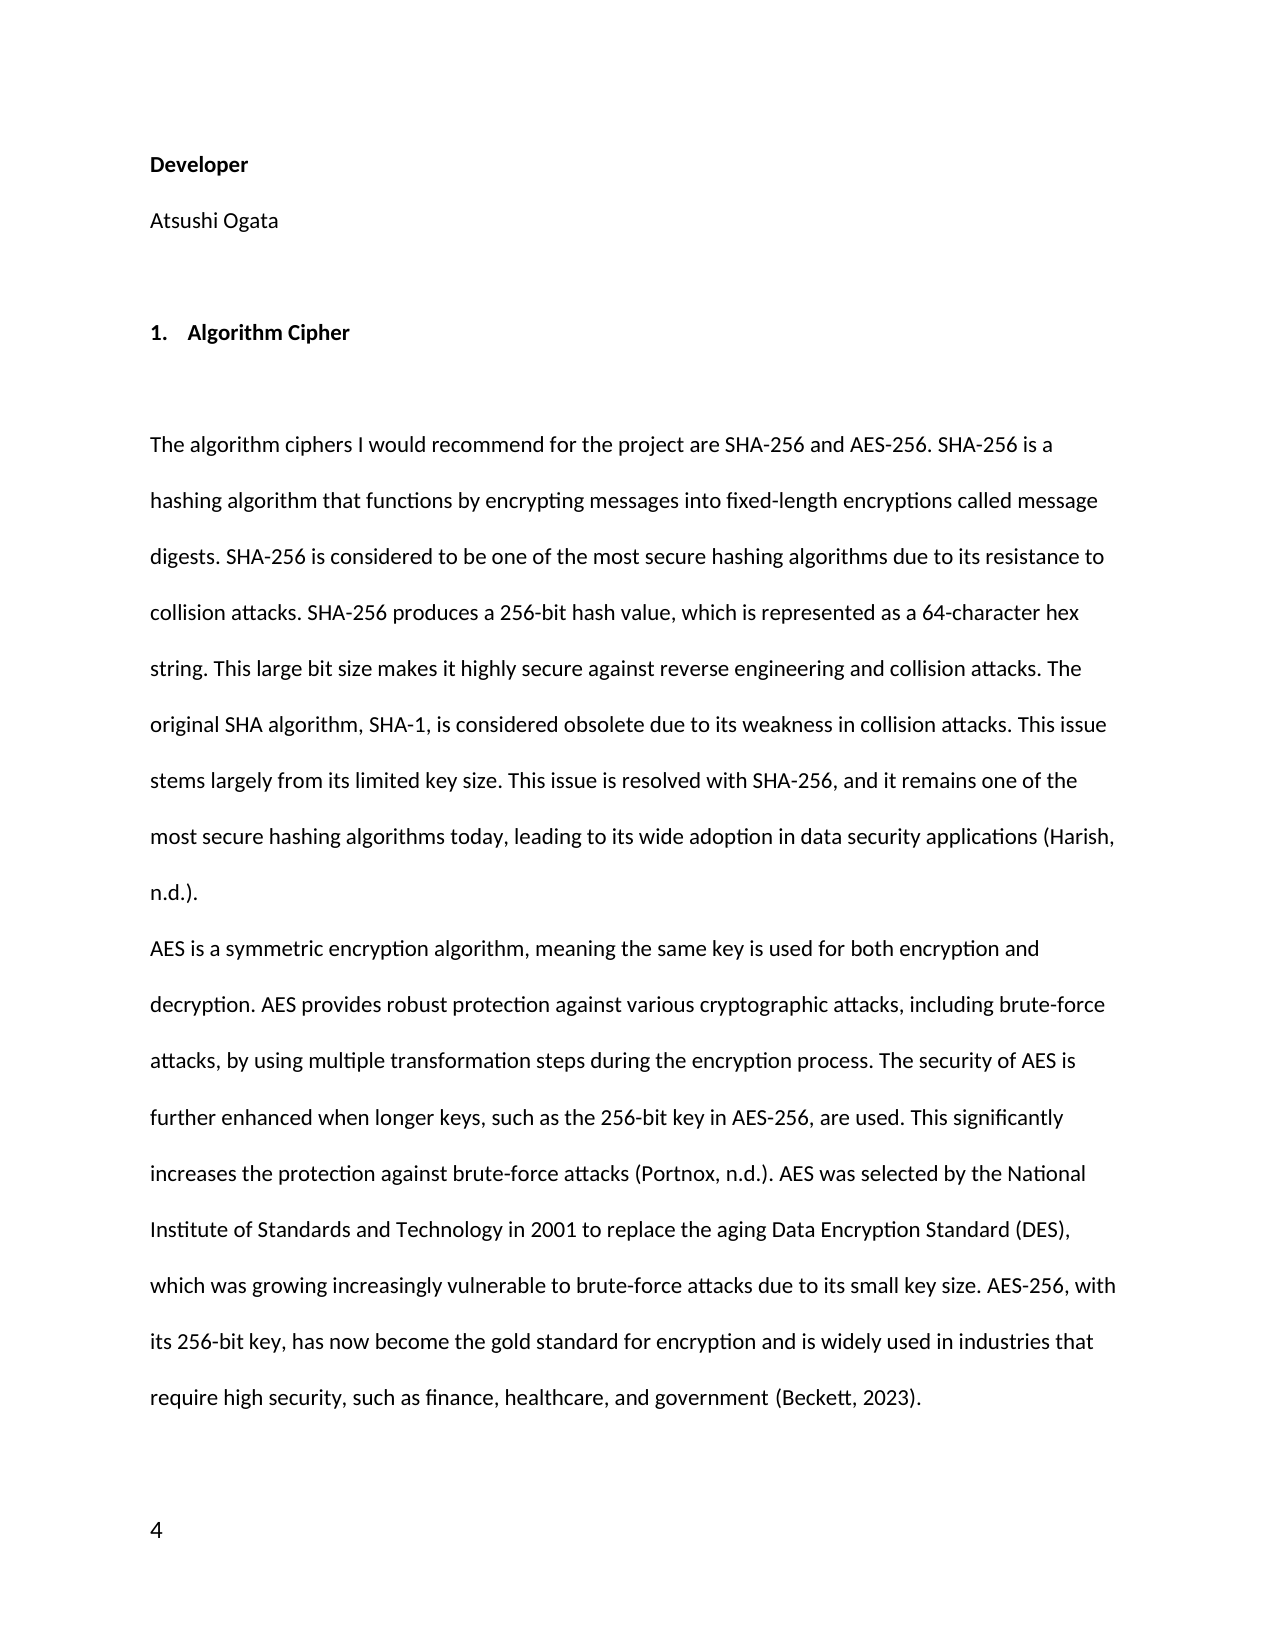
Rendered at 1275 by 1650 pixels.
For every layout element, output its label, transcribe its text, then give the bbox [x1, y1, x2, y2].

subtitle Algorithm Cipher [150, 318, 1125, 346]
text The algorithm ciphers I would recommend for the project are SHA-256 and AES-256. SHA-256 is a hashing algorithm that functions by encrypting messages into fixed-length encryptions called message digests. SHA-256 is considered to be one of the most secure hashing algorithms due to its resistance to collision attacks. SHA-256 produces a 256-bit hash value, which is represented as a 64-character hex string. This large bit size makes it highly secure against reverse engineering and collision attacks. The original SHA algorithm, SHA-1, is considered obsolete due to its weakness in collision attacks. This issue stems largely from its limited key size. This issue is resolved with SHA-256, and it remains one of the most secure hashing algorithms today, leading to its wide adoption in data security applications (Harish, n.d.). [150, 430, 1125, 907]
subtitle Developer [150, 150, 1125, 178]
text Atsushi Ogata [150, 206, 1125, 234]
text AES is a symmetric encryption algorithm, meaning the same key is used for both encryption and decryption. AES provides robust protection against various cryptographic attacks, including brute-force attacks, by using multiple transformation steps during the encryption process. The security of AES is further enhanced when longer keys, such as the 256-bit key in AES-256, are used. This significantly increases the protection against brute-force attacks (Portnox, n.d.). AES was selected by the National Institute of Standards and Technology in 2001 to replace the aging Data Encryption Standard (DES), which was growing increasingly vulnerable to brute-force attacks due to its small key size. AES-256, with its 256-bit key, has now become the gold standard for encryption and is widely used in industries that require high security, such as finance, healthcare, and government (Beckett, 2023). [150, 934, 1125, 1411]
